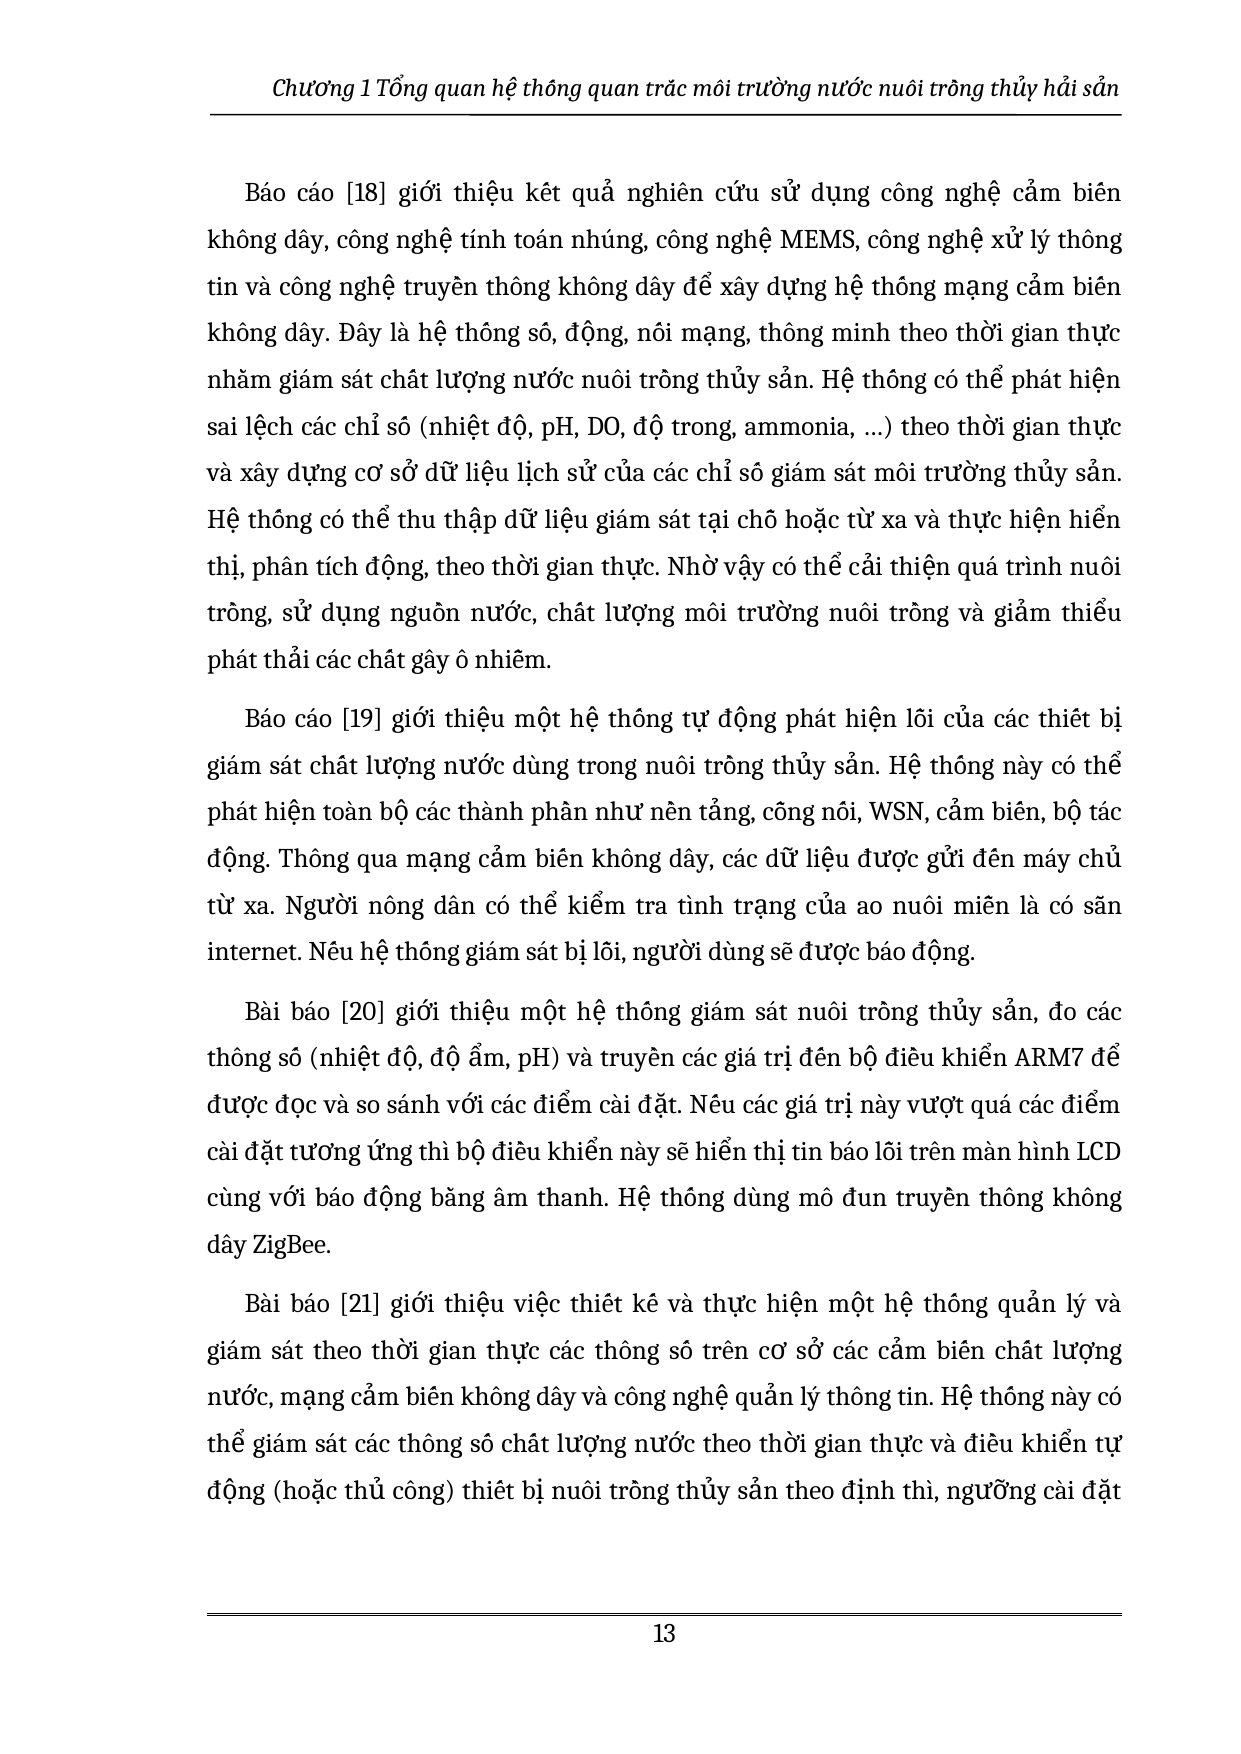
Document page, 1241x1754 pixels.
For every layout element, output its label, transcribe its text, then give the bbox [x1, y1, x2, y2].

text Báo cáo [19] giới thiệu một hệ thống tự động phát hiện lỗi của các thiết bị giám sát chất lượng nước dùng trong nuôi trồng thủy sản. Hệ thống này có thể phát hiện toàn bộ các thành phần như nền tảng, cỗng nối, WSN, cảm biến, bộ tác động. Thông qua mạng cảm biến không dây, các dữ liệu được gửi đến máy chủ từ xa. Người nông dân có thể kiểm tra tình trạng của ao nuôi miễn là có sẵn internet. Nếu hệ thống giám sát bị lỗi, người dùng sẽ được báo động. [207, 703, 1122, 967]
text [207, 1288, 1122, 1506]
text Bài báo [20] giới thiệu một hệ thống giám sát nuôi trồng thủy sản, đo các thông số (nhiệt độ, độ ẩm, pH) và truyền các giá trị đến bộ điều khiển ARM7 để được đọc và so sánh với các điểm cài đặt. Nếu các giá trị này vượt quá các điểm cài đặt tương ứng thì bộ điều khiển này sẽ hiển thị tin báo lỗi trên màn hình LCD cùng với báo động bằng âm thanh. Hệ thống dùng mô đun truyền thông không dây ZigBee. [207, 996, 1122, 1260]
text Báo cáo [18] giới thiệu kết quả nghiên cứu sử dụng công nghệ cảm biến không dây, công nghệ tính toán nhúng, công nghệ MEMS, công nghệ xử lý thông tin và công nghệ truyền thông không dây để xây dựng hệ thống mạng cảm biến không dây. Đây là hệ thống số, động, nối mạng, thông minh theo thời gian thực nhằm giám sát chất lượng nước nuôi trồng thủy sản. Hệ thống có thể phát hiện sai lệch các chỉ số (nhiệt độ, pH, DO, độ trong, ammonia, …) theo thời gian thực và xây dựng cơ sở dữ liệu lịch sử của các chỉ số giám sát môi trường thủy sản. Hệ thống có thể thu thập dữ liệu giám sát tại chỗ hoặc từ xa và thực hiện hiển thị, phân tích động, theo thời gian thực. Nhờ vậy có thể cải thiện quá trình nuôi trồng, sử dụng nguồn nước, chất lượng môi trường nuôi trồng và giảm thiểu phát thải các chất gây ô nhiễm. [207, 177, 1122, 675]
